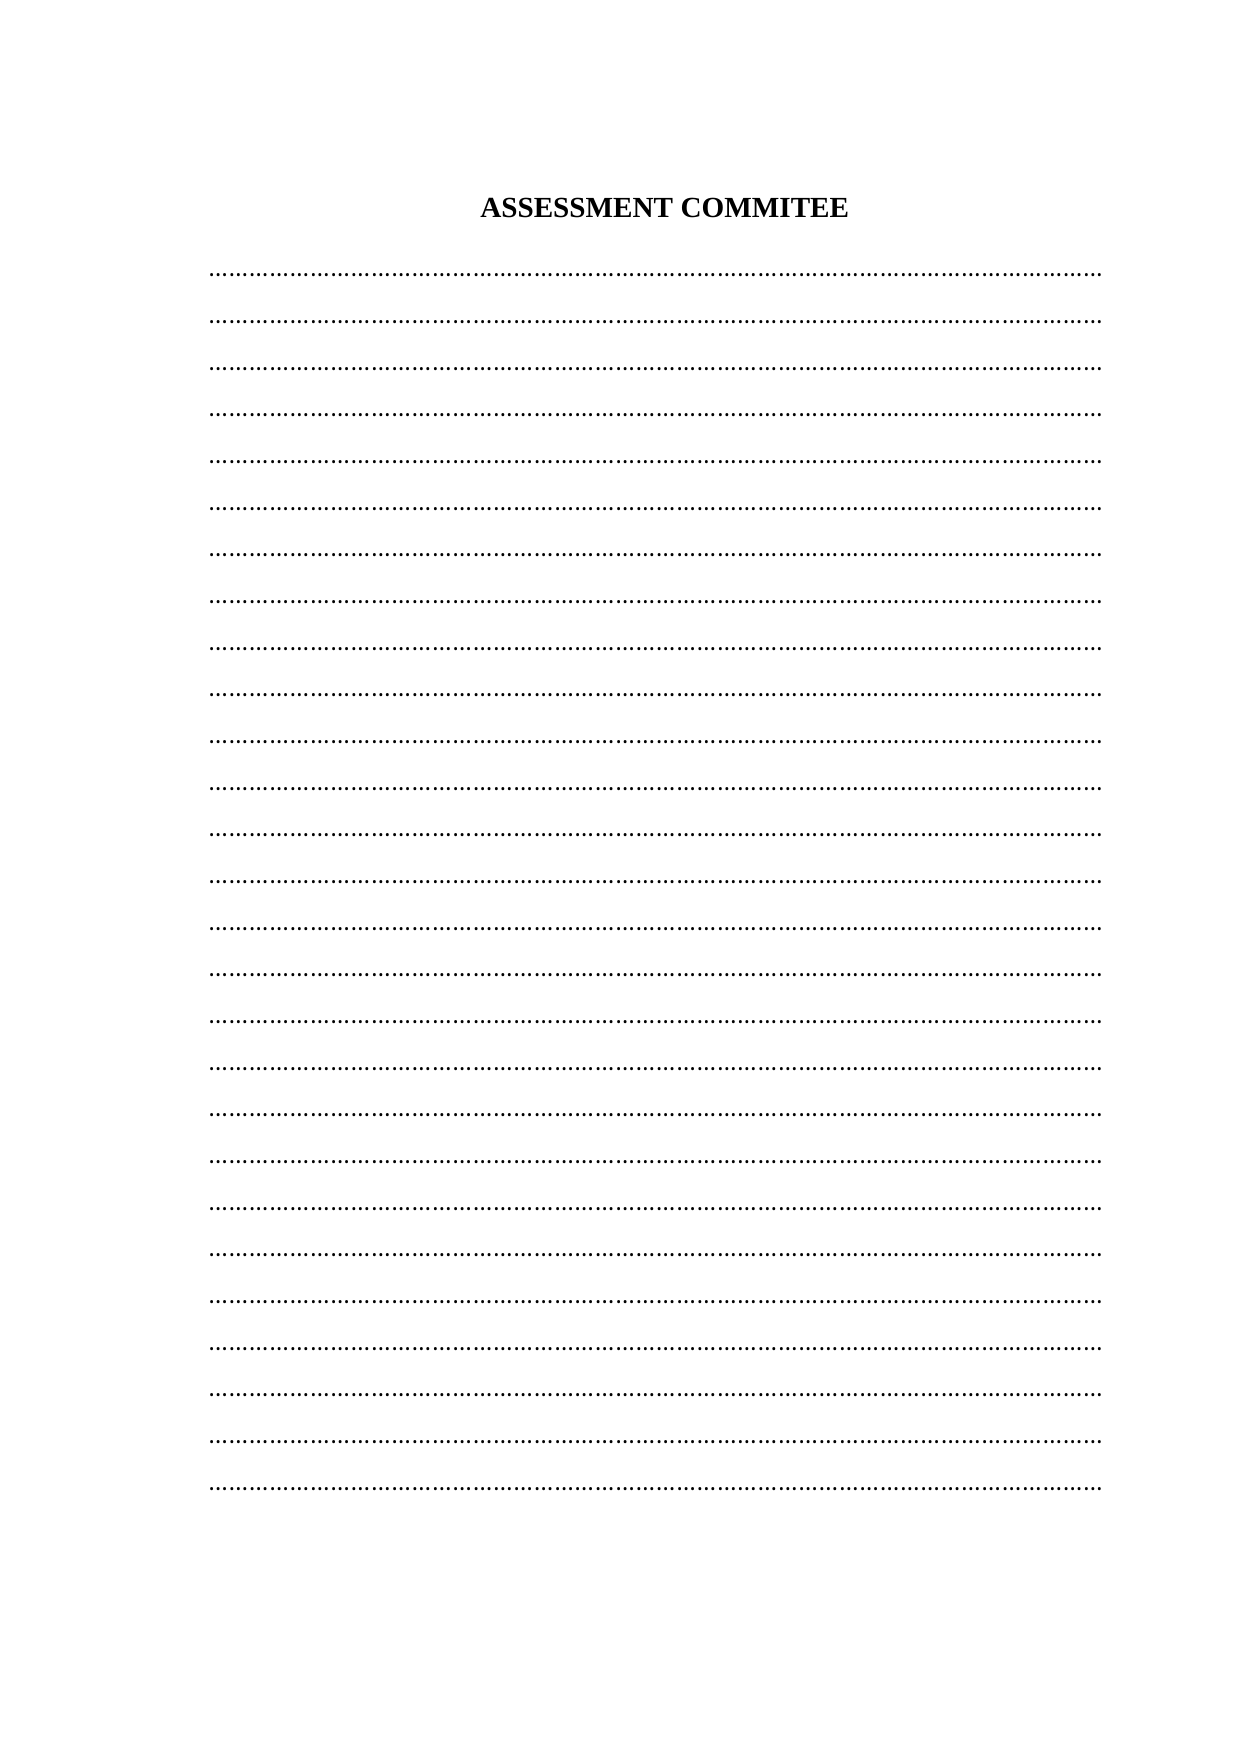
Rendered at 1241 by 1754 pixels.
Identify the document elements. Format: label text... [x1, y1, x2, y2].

subtitle ASSESSMENT COMMITEE [207, 190, 1122, 223]
